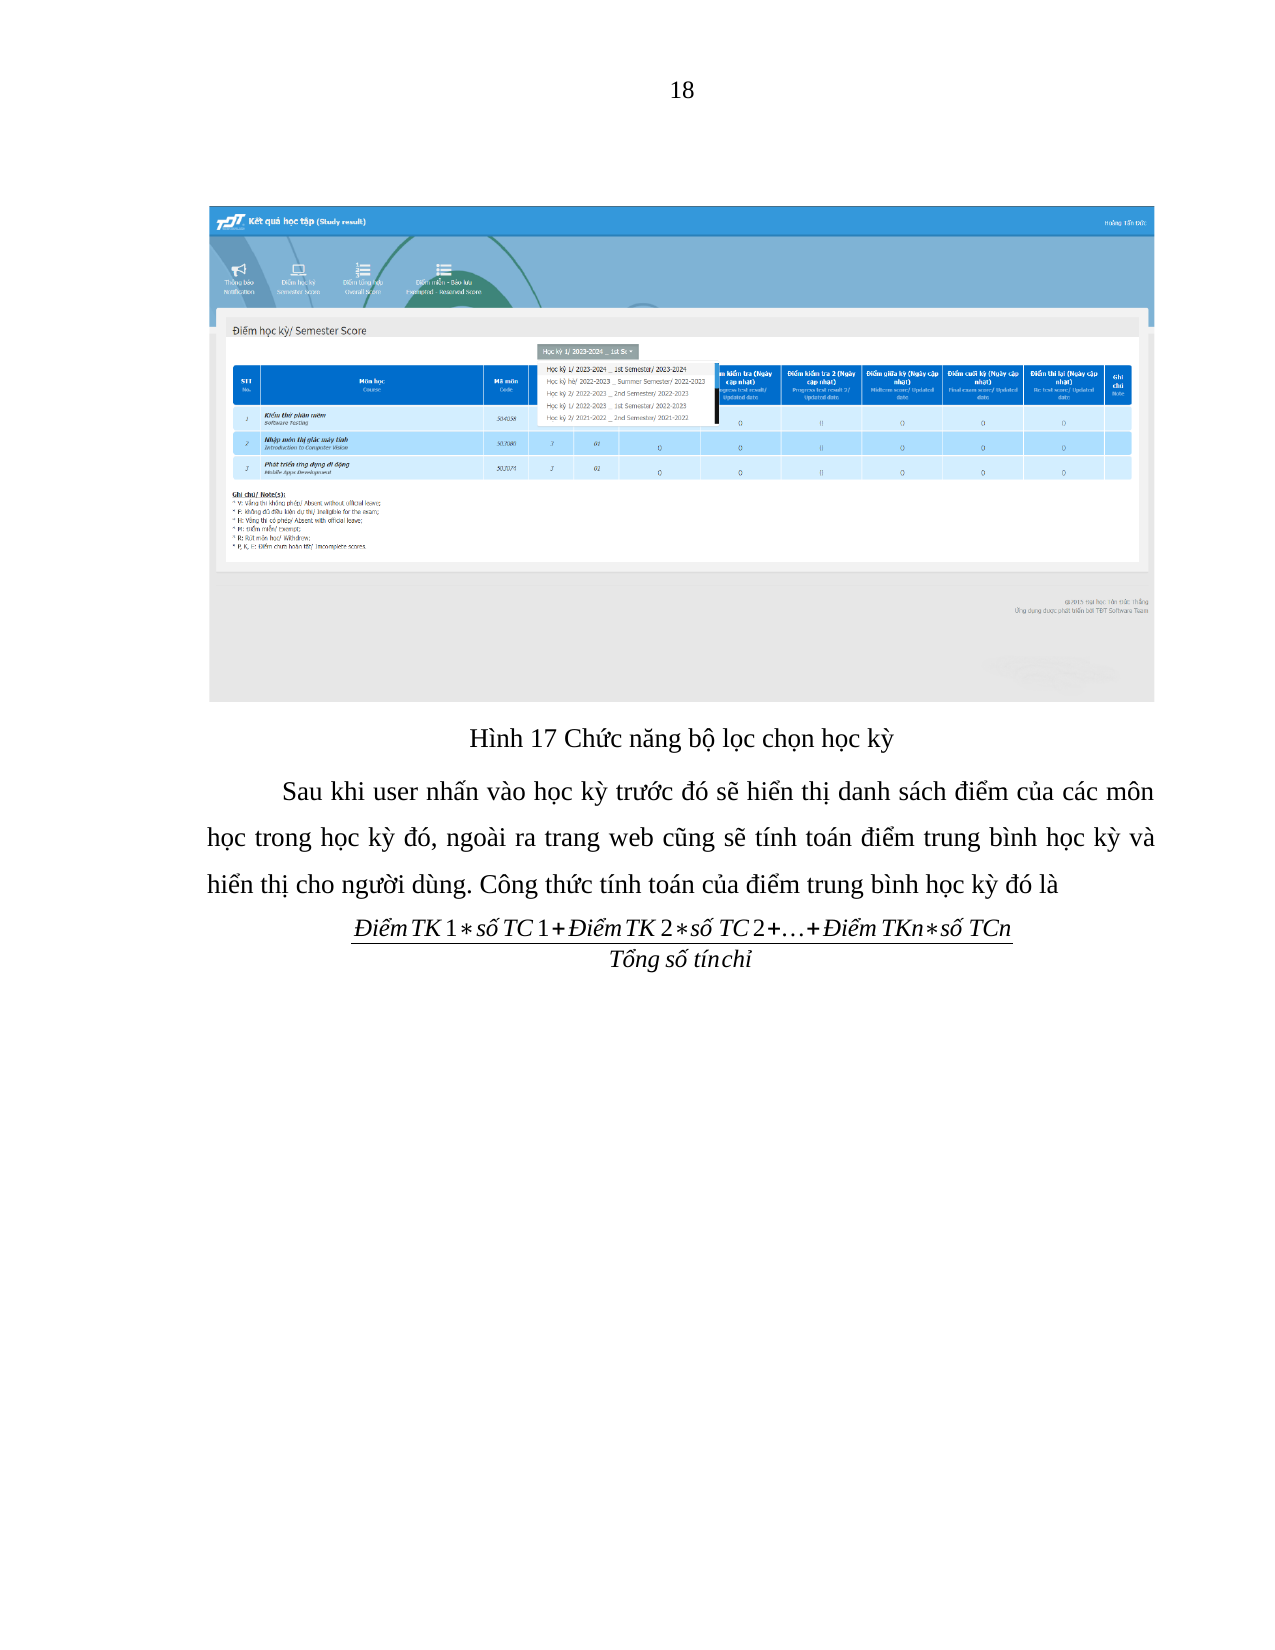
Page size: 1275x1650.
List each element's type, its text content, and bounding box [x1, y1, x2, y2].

picture [209, 206, 1155, 702]
text Sau khi user nhấn vào học kỳ trước đó sẽ hiển thị danh sách điểm của các môn học trong học kỳ đó, ngoài ra trang web cũng sẽ tính toán điểm trung bình học kỳ và hiển thị cho người dùng. Công thức tính toán của điểm trung bình học kỳ đó là [207, 774, 1157, 899]
text Hình 17 Chức năng bộ lọc chọn học kỳ [207, 723, 1157, 754]
